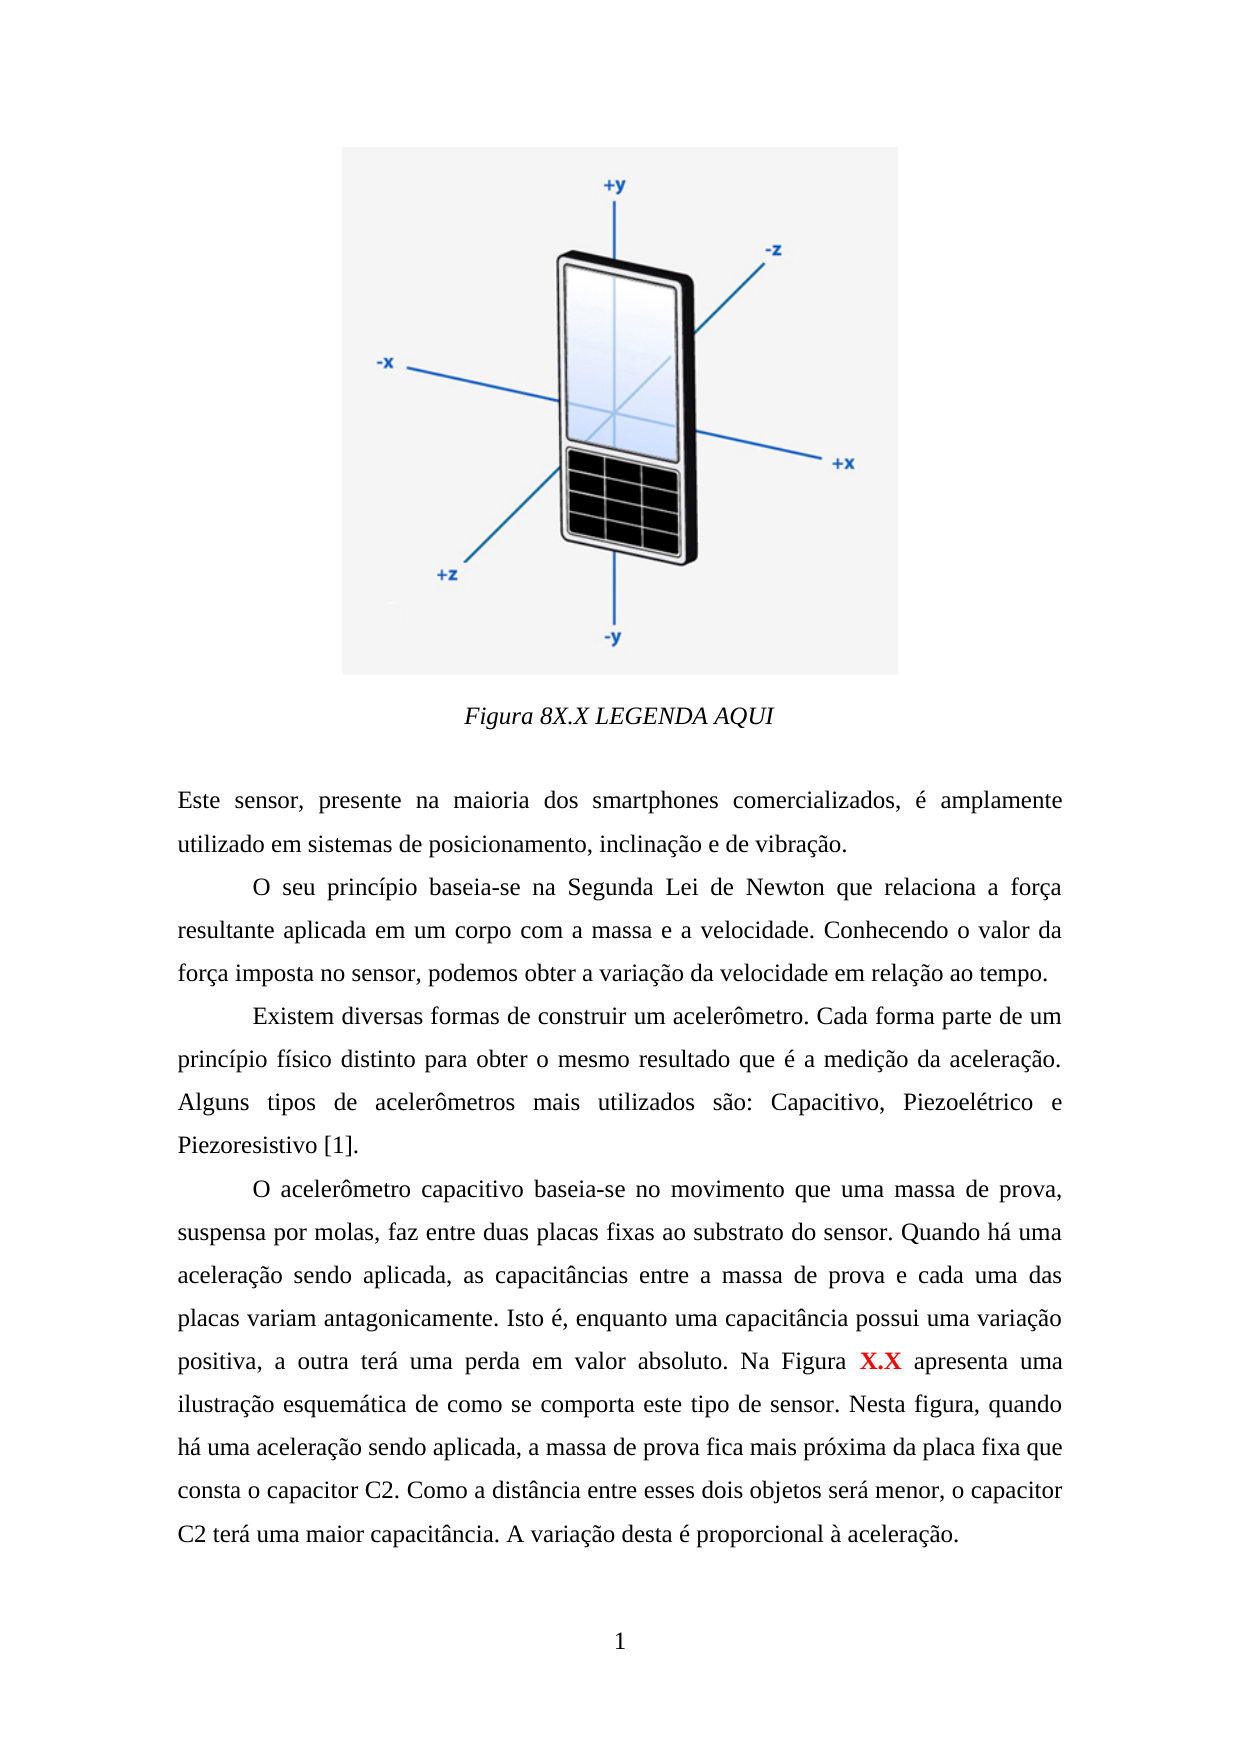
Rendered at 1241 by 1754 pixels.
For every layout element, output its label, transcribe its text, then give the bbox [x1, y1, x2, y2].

text Figura 8X.X LEGENDA AQUI [177, 701, 1063, 730]
text O seu princípio baseia-se na Segunda Lei de Newton que relaciona a força resultante aplicada em um corpo com a massa e a velocidade. Conhecendo o valor da força imposta no sensor, podemos obter a variação da velocidade em relação ao tempo. [177, 872, 1063, 987]
text Existem diversas formas de construir um acelerômetro. Cada forma parte de um princípio físico distinto para obter o mesmo resultado que é a medição da aceleração. Alguns tipos de acelerômetros mais utilizados são: Capacitivo, Piezoelétrico e Piezoresistivo [1]. [177, 1001, 1063, 1159]
picture [342, 147, 899, 675]
text Este sensor, presente na maioria dos smartphones comercializados, é amplamente utilizado em sistemas de posicionamento, inclinação e de vibração. [177, 786, 1063, 857]
text O acelerômetro capacitivo baseia-se no movimento que uma massa de prova, suspensa por molas, faz entre duas placas fixas ao substrato do sensor. Quando há uma aceleração sendo aplicada, as capacitâncias entre a massa de prova e cada uma das placas variam antagonicamente. Isto é, enquanto uma capacitância possui uma variação positiva, a outra terá uma perda em valor absoluto. Na Figura X.X apresenta uma ilustração esquemática de como se comporta este tipo de sensor. Nesta figura, quando há uma aceleração sendo aplicada, a massa de prova fica mais próxima da placa fixa que consta o capacitor C2. Como a distância entre esses dois objetos será menor, o capacitor C2 terá uma maior capacitância. A variação desta é proporcional à aceleração. [177, 1174, 1063, 1547]
